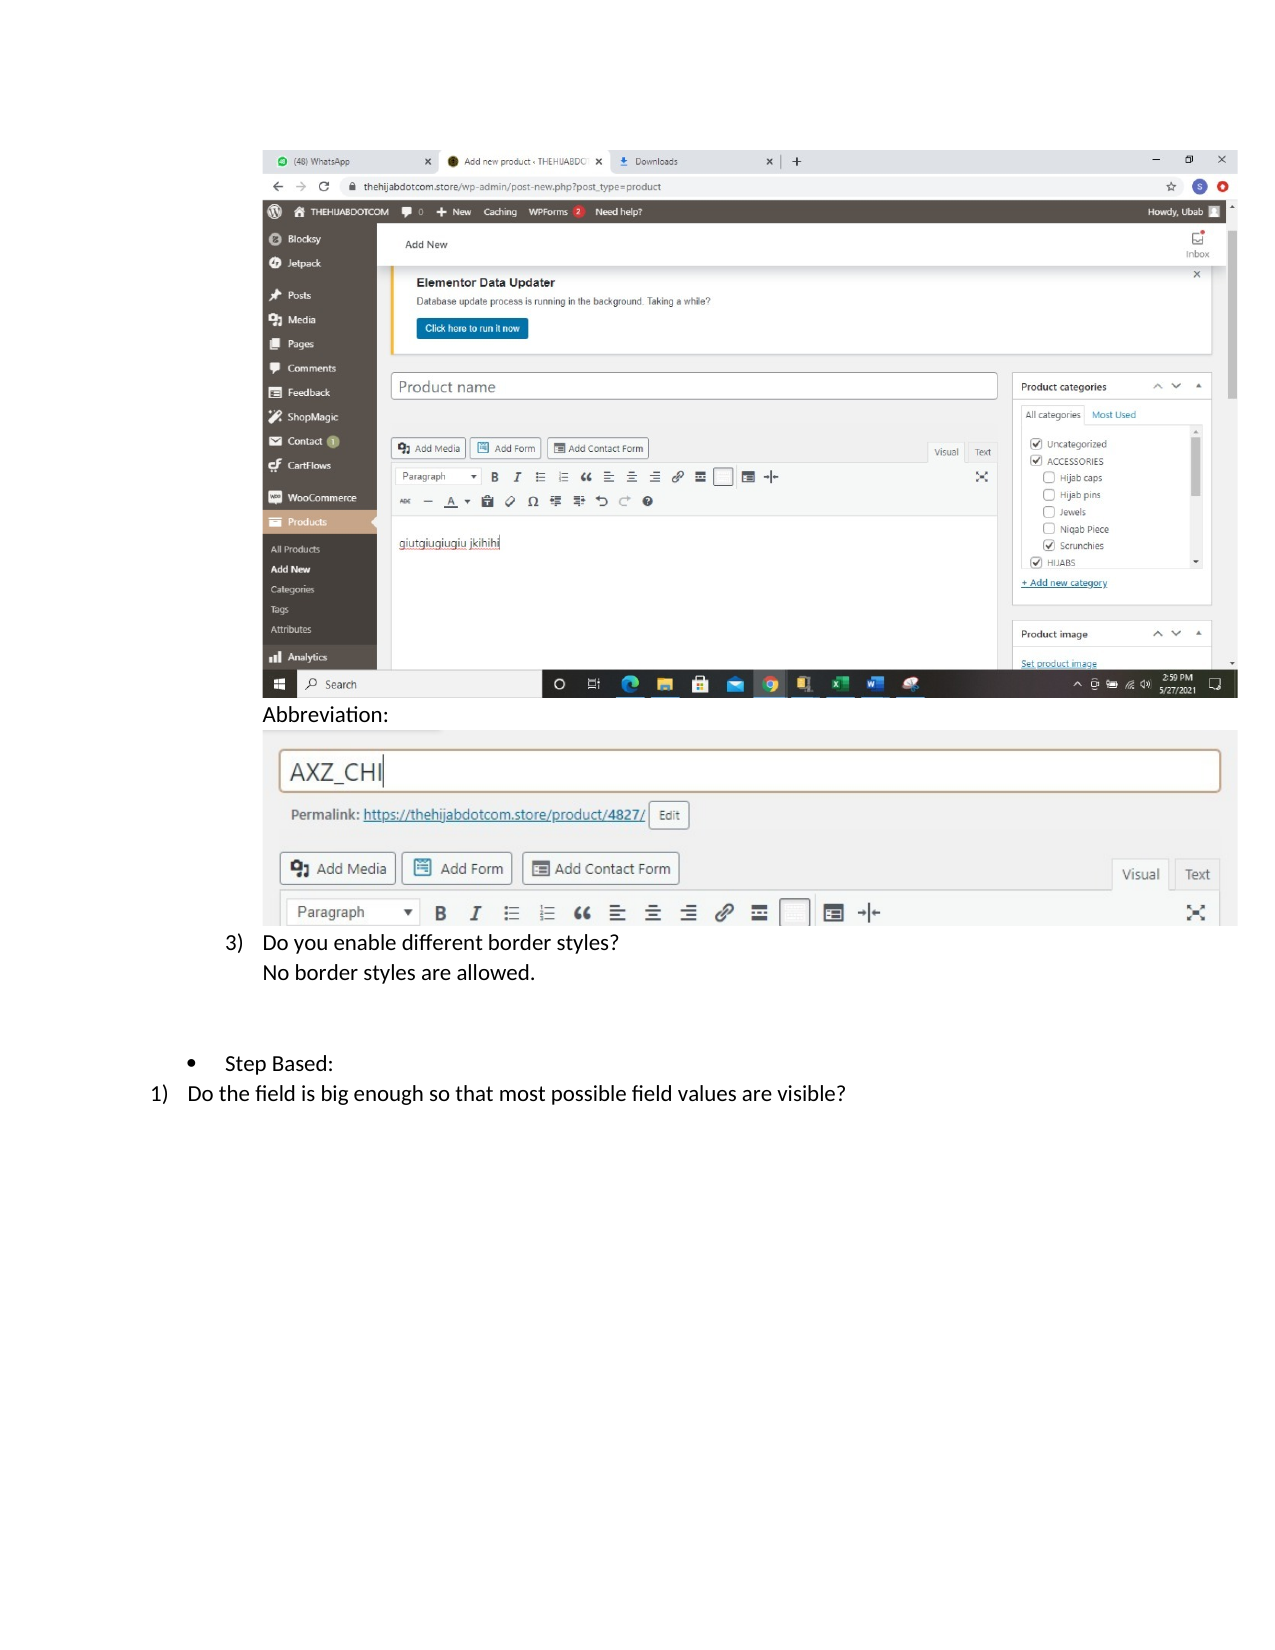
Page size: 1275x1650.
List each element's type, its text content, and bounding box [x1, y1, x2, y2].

list Do the field is big enough so that most possible field values are visible? [150, 1079, 1125, 1107]
list No border styles are allowed. [262, 958, 1125, 986]
picture [262, 730, 1238, 926]
list Abbreviation: [262, 700, 1125, 728]
list Do you enable different border styles? [225, 928, 1125, 956]
picture [262, 150, 1238, 698]
list Step Based: [187, 1049, 1125, 1077]
